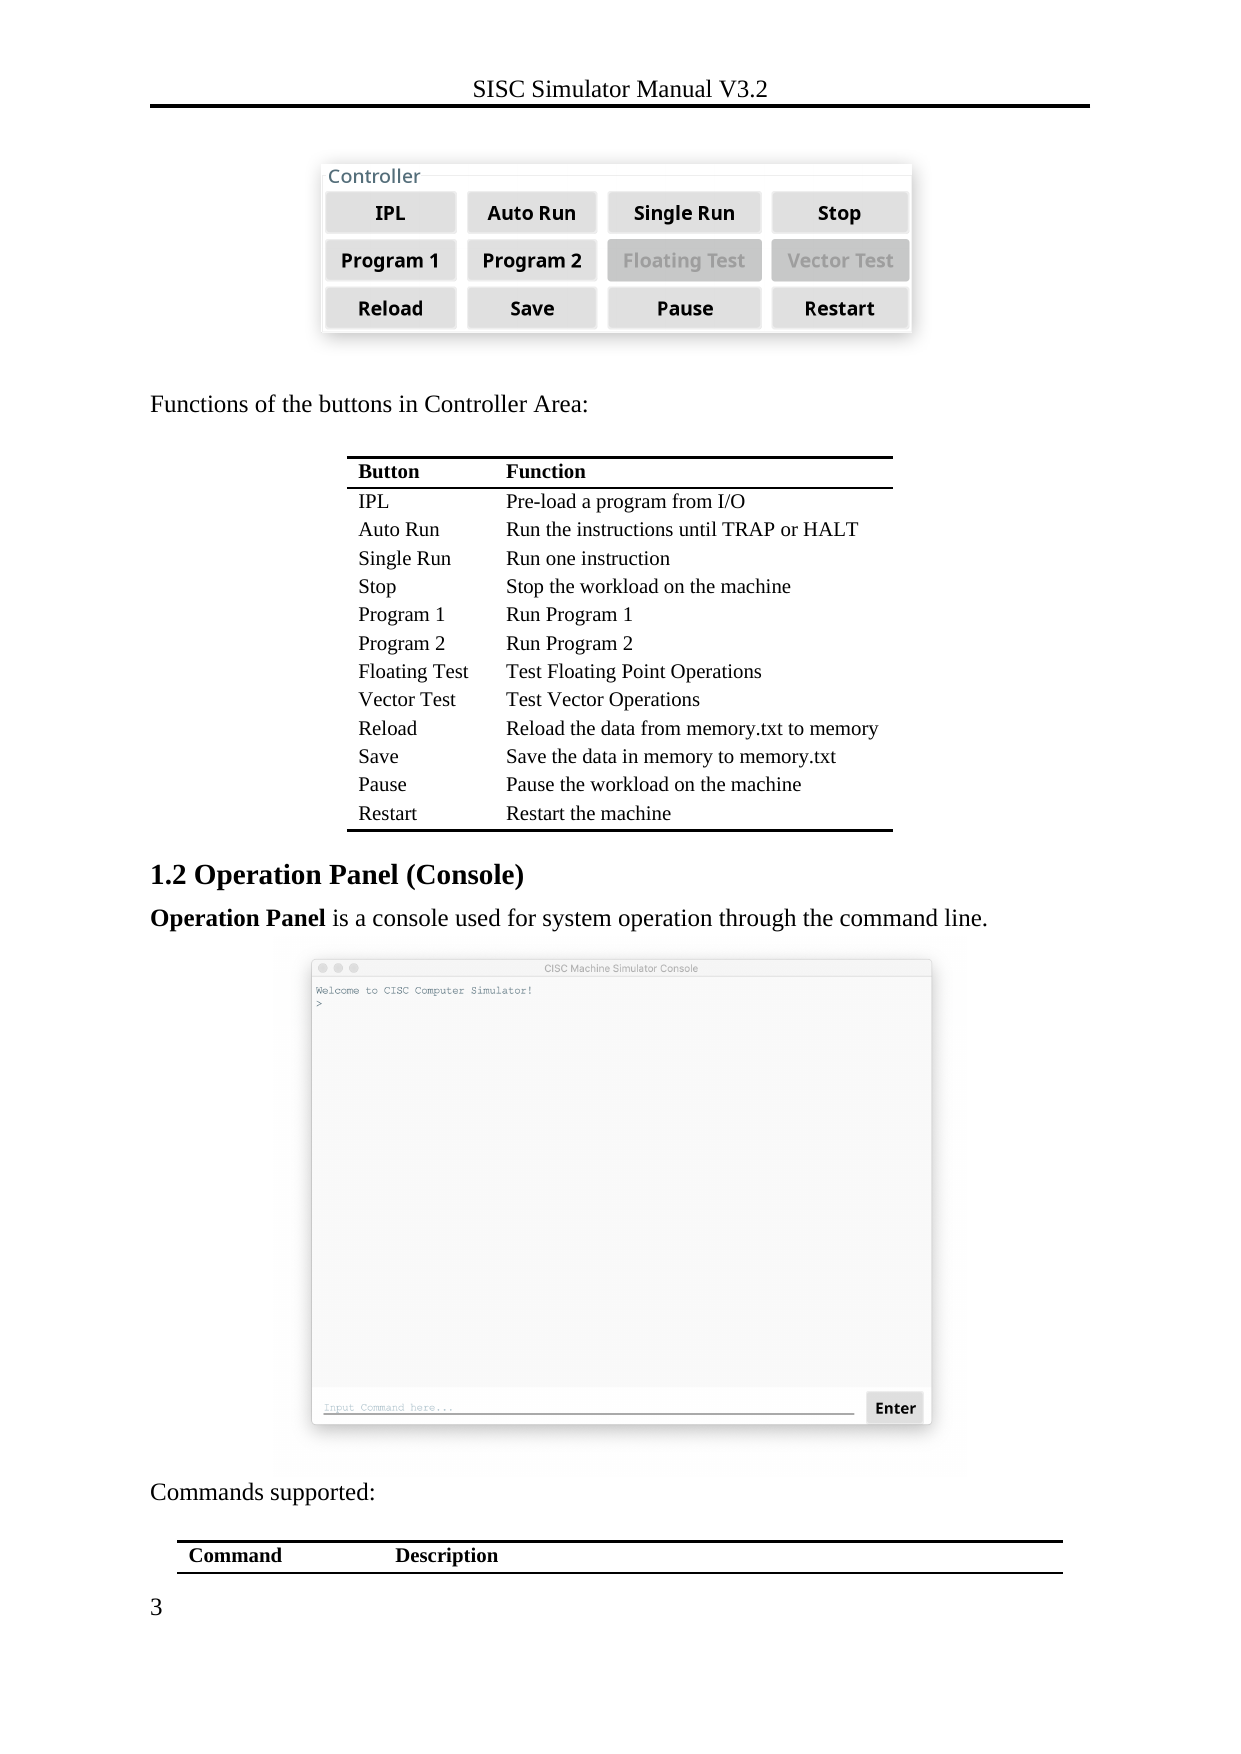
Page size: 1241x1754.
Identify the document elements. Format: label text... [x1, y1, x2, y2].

table_cell Pause the workload on the machine [495, 773, 893, 801]
table_cell IPL [347, 489, 494, 517]
table_cell Stop the workload on the machine [495, 574, 893, 602]
table_header Function [495, 459, 893, 487]
table_cell Test Floating Point Operations [495, 659, 893, 687]
table_cell Test Vector Operations [495, 688, 893, 716]
table_cell Vector Test [347, 688, 494, 716]
table_cell Run Program 1 [495, 603, 893, 631]
table_cell Reload the data from memory.txt to memory [495, 716, 893, 744]
table_cell Run Program 2 [495, 631, 893, 659]
table_cell Run one instruction [495, 546, 893, 574]
table_header Command [177, 1543, 384, 1572]
table_cell Save the data in memory to memory.txt [495, 744, 893, 772]
table_cell Restart [347, 801, 494, 829]
subtitle 1.2 Operation Panel (Console) [150, 857, 1090, 891]
table_cell Program 2 [347, 631, 494, 659]
table_cell Pause [347, 773, 494, 801]
text Functions of the buttons in Controller Area: [150, 389, 1090, 418]
text Commands supported: [150, 1477, 1090, 1505]
picture [273, 936, 968, 1477]
table_cell Auto Run [347, 518, 494, 546]
table_cell Pre-load a program from I/O [495, 489, 893, 517]
table_cell Save [347, 744, 494, 772]
table_cell Run the instructions until TRAP or HALT [495, 518, 893, 546]
table_cell Reload [347, 716, 494, 744]
table_cell Restart the machine [495, 801, 893, 829]
table_cell Program 1 [347, 603, 494, 631]
text Operation Panel is a console used for system operation through the command line. [150, 903, 1090, 932]
table_header Description [384, 1543, 1063, 1572]
table_header Button [347, 459, 494, 487]
table_cell Floating Test [347, 659, 494, 687]
table_cell Stop [347, 574, 494, 602]
picture [321, 164, 912, 333]
table_cell Single Run [347, 546, 494, 574]
